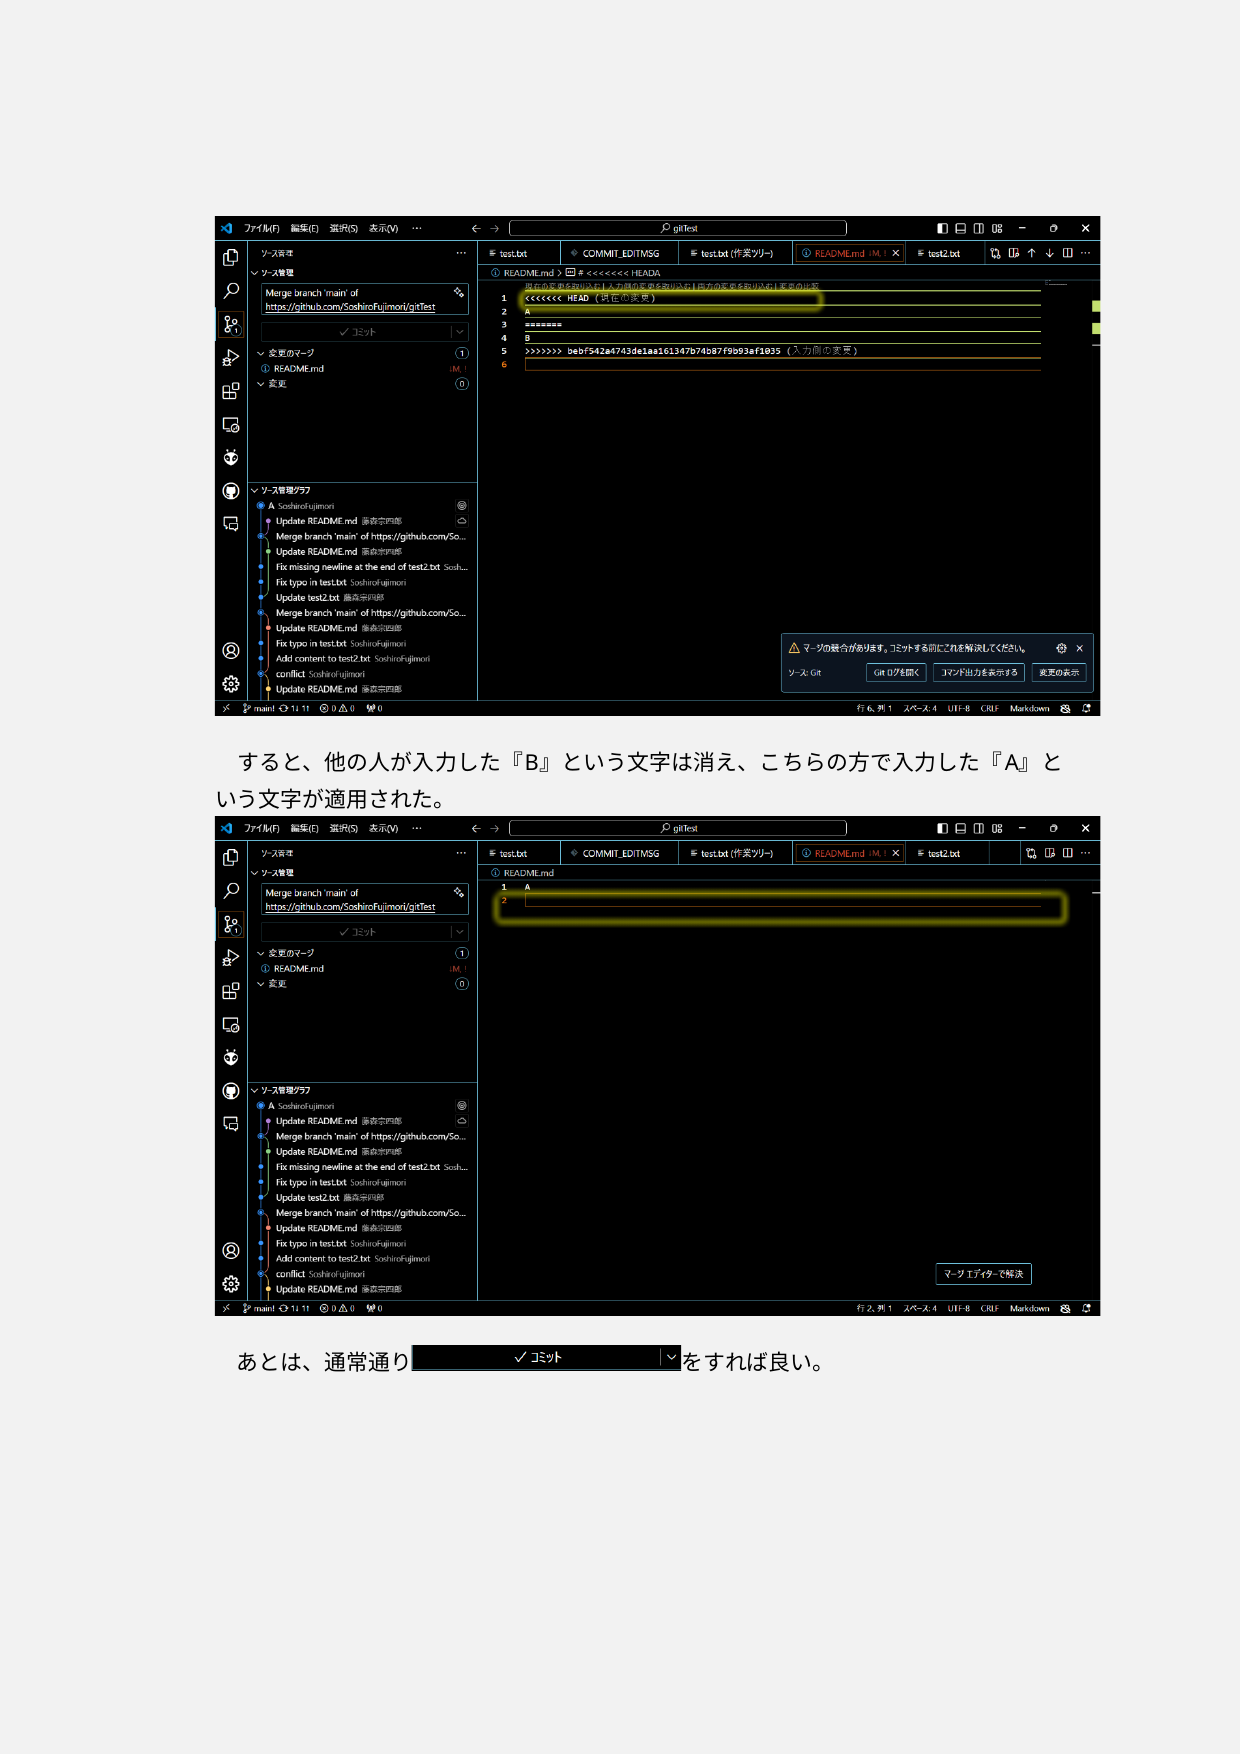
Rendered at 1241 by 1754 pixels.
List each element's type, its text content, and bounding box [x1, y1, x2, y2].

picture [214, 816, 1101, 1316]
list すると、他の人が入力した『B』という文字は消え、こちらの方で入力した『A』という文字が適用された。 [215, 742, 1063, 816]
list あとは、通常通りをすれば良い。 [215, 1342, 1063, 1379]
picture [214, 216, 1101, 716]
